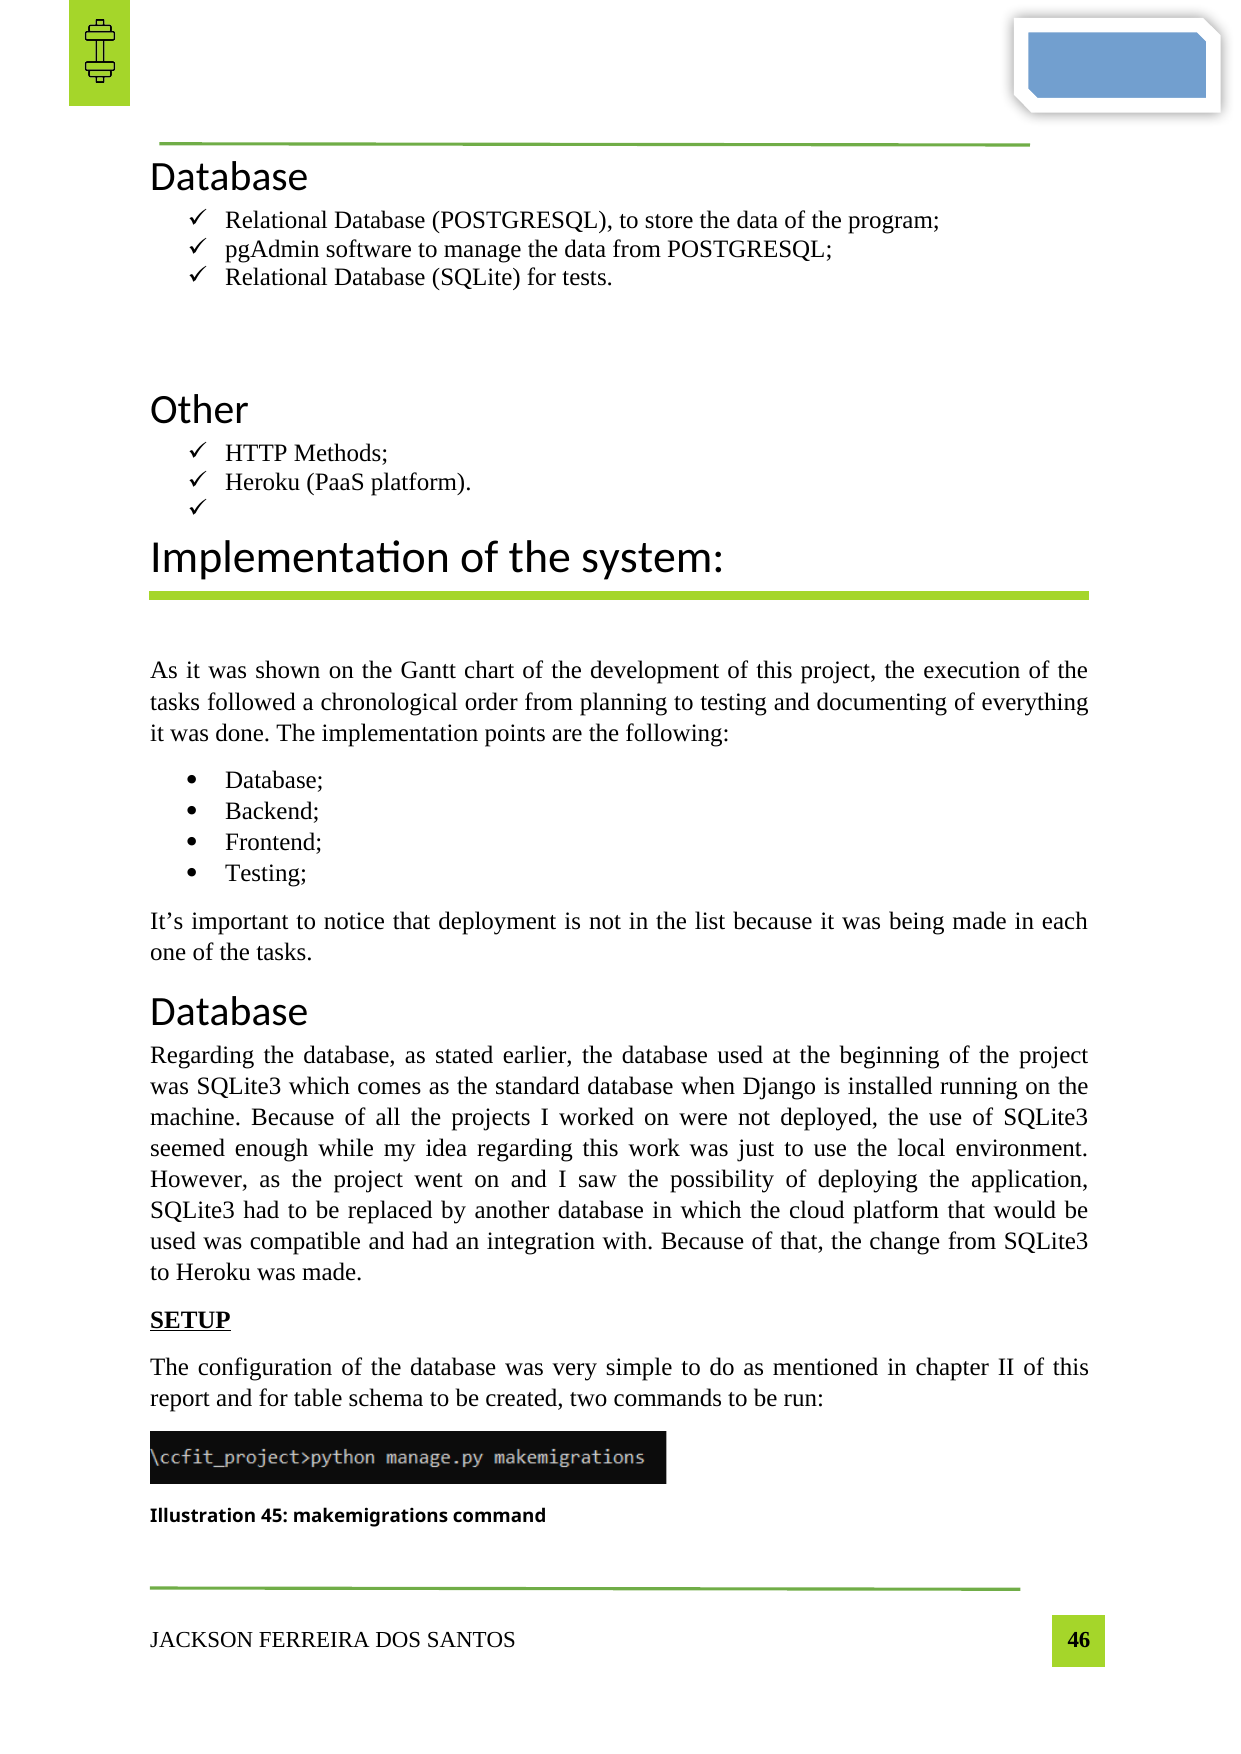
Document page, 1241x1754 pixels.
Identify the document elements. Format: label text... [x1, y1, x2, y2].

picture [68, 19, 132, 83]
subtitle Database [150, 985, 1090, 1036]
list Frontend; [187, 827, 1090, 856]
list Relational Database (POSTGRESQL), to store the data of the program; [187, 205, 1090, 234]
list pgAdmin software to manage the data from POSTGRESQL; [187, 234, 1090, 262]
list HTTP Methods; [187, 438, 1090, 467]
list Heroku (PaaS platform). [187, 467, 1090, 496]
text It’s important to notice that deployment is not in the list because it was being made in each one of the tasks. [150, 906, 1090, 966]
list Testing; [187, 858, 1090, 887]
text Regarding the database, as stated earlier, the database used at the beginning of the project was SQLite3 which comes as the standard database when Django is installed running on the machine. Because of all the projects I worked on were not deployed, the use of SQLite3 seemed enough while my idea regarding this work was just to use the local environment. However, as the project went on and I saw the possibility of deploying the application, SQLite3 had to be replaced by another database in which the cloud platform that would be used was compatible and had an integration with. Because of that, the change from SQLite3 to Heroku was made. [150, 1040, 1090, 1286]
text SETUP [150, 1305, 1090, 1333]
subtitle Database [150, 150, 1090, 201]
list Relational Database (SQLite) for tests. [187, 262, 1090, 291]
text The configuration of the database was very simple to do as mentioned in chapter II of this report and for table schema to be created, two commands to be run: [150, 1352, 1090, 1412]
picture [150, 1431, 667, 1484]
subtitle Implementation of the system: [150, 528, 1090, 584]
text Illustration 45: makemigrations command [150, 1503, 1090, 1528]
subtitle Other [150, 383, 1090, 434]
list Database; [187, 765, 1090, 794]
list Backend; [187, 796, 1090, 825]
text As it was shown on the Gantt chart of the development of this project, the execution of the tasks followed a chronological order from planning to testing and documenting of everything it was done. The implementation points are the following: [150, 656, 1090, 746]
